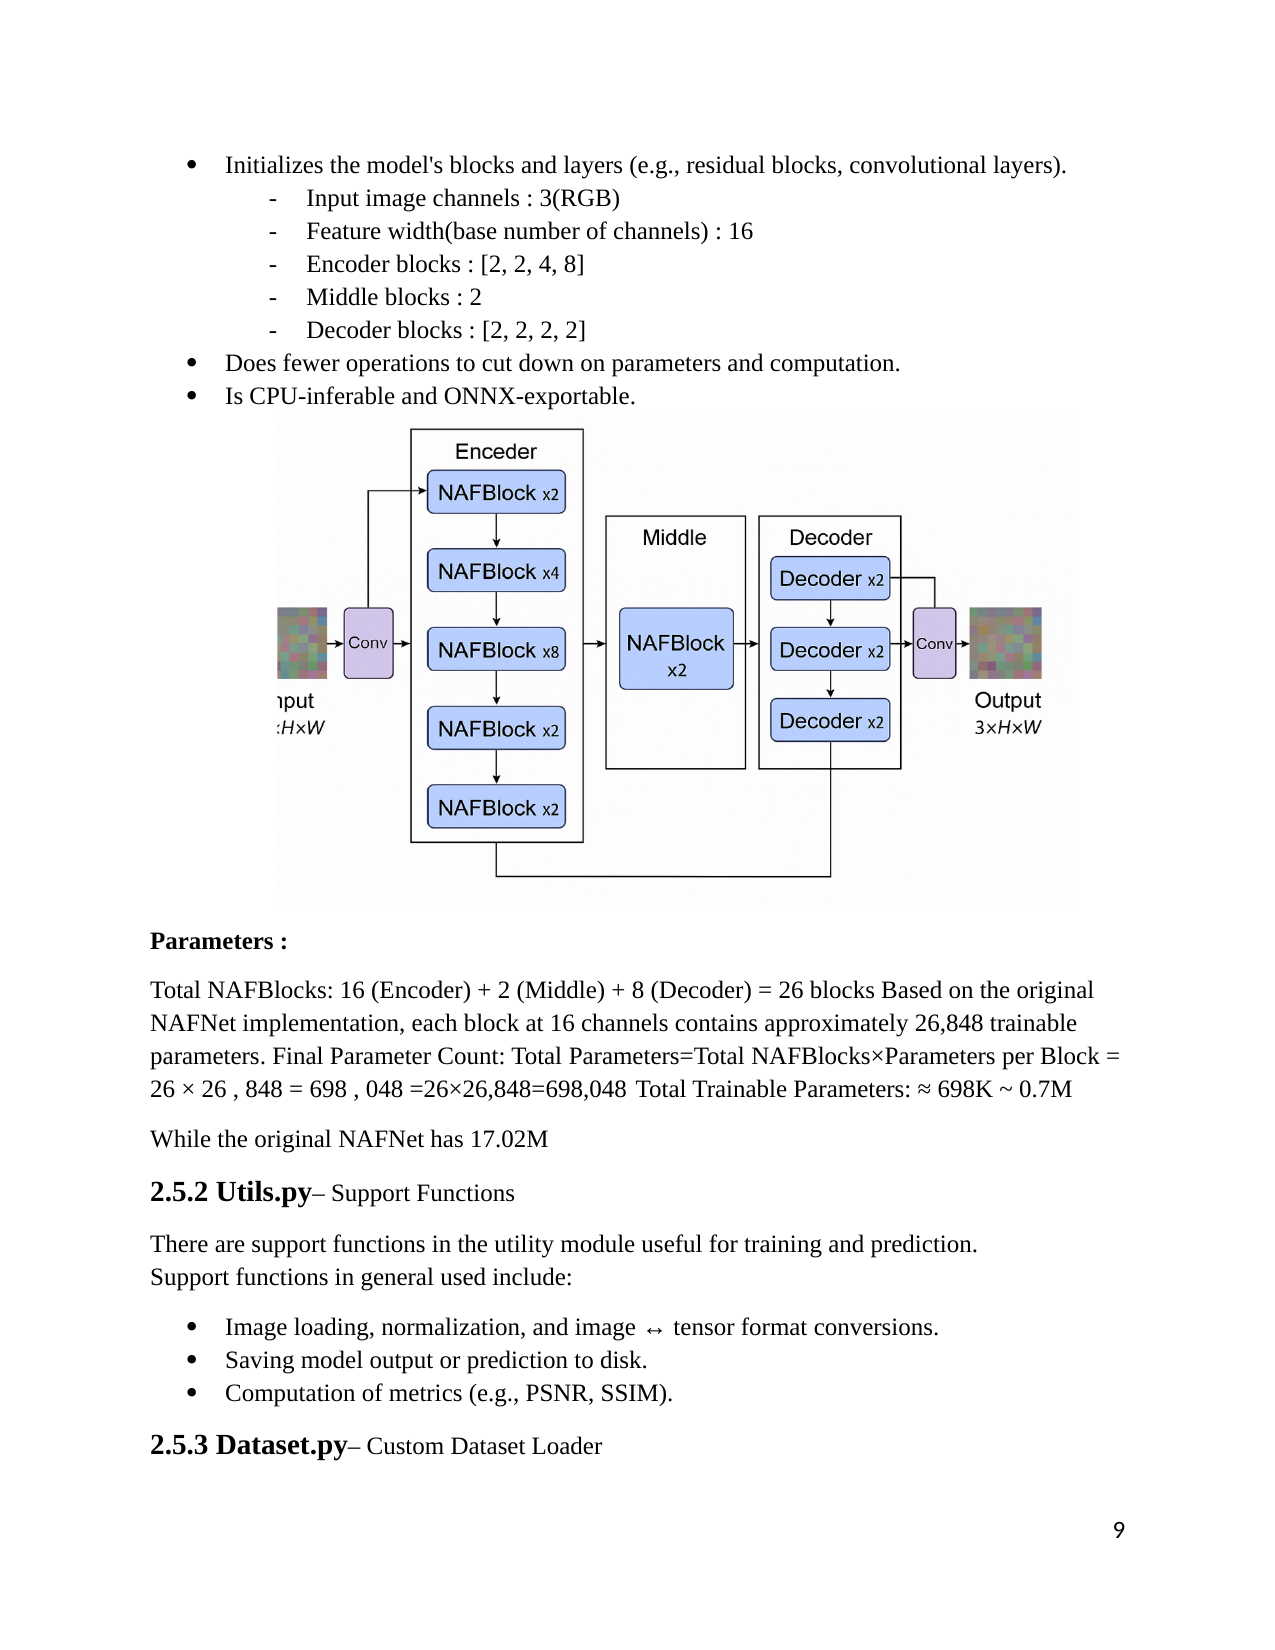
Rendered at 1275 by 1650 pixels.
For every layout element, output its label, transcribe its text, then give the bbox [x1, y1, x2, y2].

list Middle blocks : 2 [269, 282, 1125, 311]
list Feature width(base number of channels) : 16 [269, 216, 1125, 245]
list Is CPU-inferable and ONNX-exportable. [187, 381, 1125, 410]
list Saving model output or prediction to disk. [187, 1345, 1125, 1373]
text Parameters : [150, 926, 1125, 954]
list Does fewer operations to cut down on parameters and computation. [187, 348, 1125, 377]
list Decoder blocks : [2, 2, 2, 2] [269, 315, 1125, 344]
list Image loading, normalization, and image ↔ tensor format conversions. [187, 1312, 1125, 1341]
text There are support functions in the utility module useful for training and prediction. Support functions in general used include: [150, 1229, 1125, 1291]
text 2.5.2 Utils.py– Support Functions [150, 1174, 1125, 1207]
text Total NAFBlocks: 16 (Encoder) + 2 (Middle) + 8 (Decoder) = 26 blocks Based on the original NAFNet implementation, each block at 16 channels contains approximately 26,848 trainable parameters. Final Parameter Count: Total Parameters=Total NAFBlocks×Parameters per Block = 26 × 26 , 848 = 698 , 048 =26×26,848=698,048 Total Trainable Parameters: ≈ 698K ~ 0.7M [150, 975, 1125, 1103]
text 2.5.3 Dataset.py– Custom Dataset Loader [150, 1427, 1125, 1461]
text While the original NAFNet has 17.02M [150, 1124, 1125, 1153]
picture [277, 414, 1073, 905]
list Initializes the model's blocks and layers (e.g., residual blocks, convolutional layers). [187, 150, 1125, 179]
list Input image channels : 3(RGB) [269, 183, 1125, 212]
list Computation of metrics (e.g., PSNR, SSIM). [187, 1378, 1125, 1407]
list Encoder blocks : [2, 2, 4, 8] [269, 249, 1125, 278]
